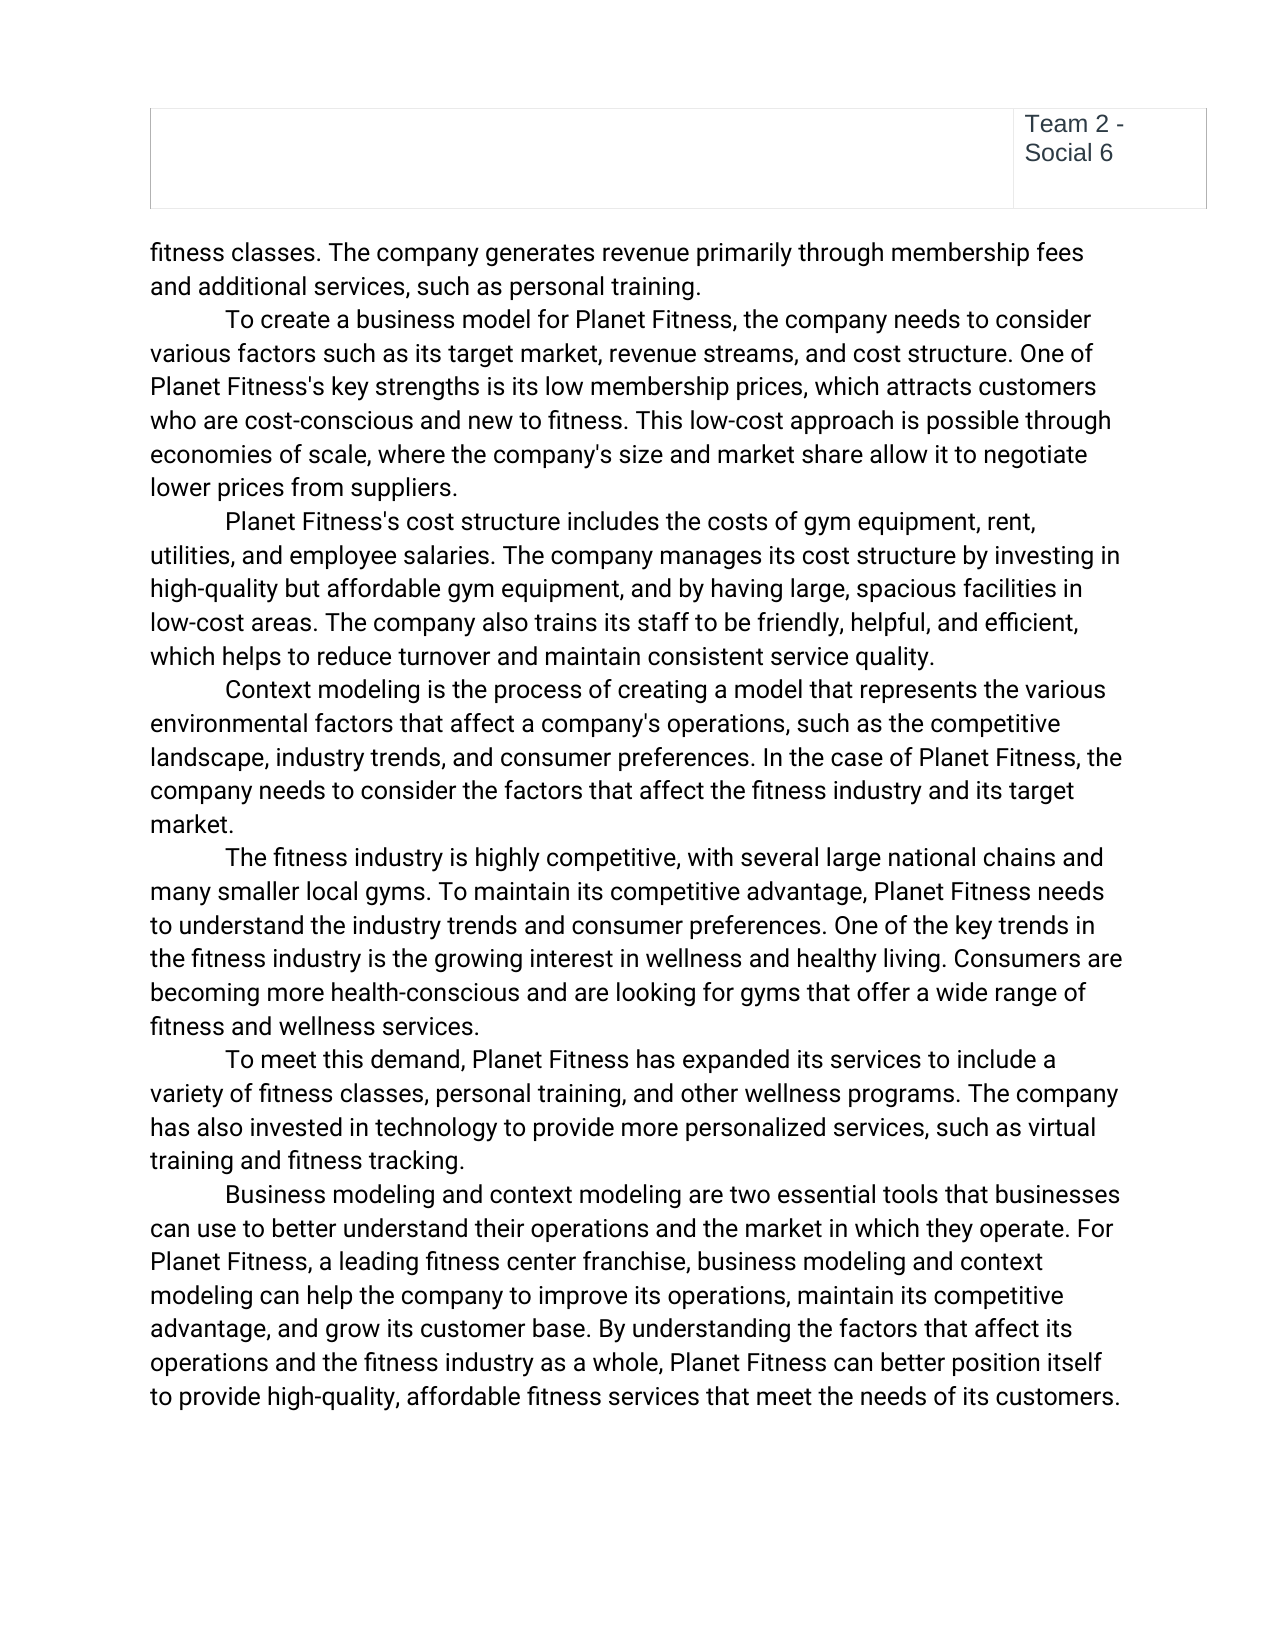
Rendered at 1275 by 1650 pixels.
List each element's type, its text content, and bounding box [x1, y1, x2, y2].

text Business modeling and context modeling are two essential tools that businesses can use to better understand their operations and the market in which they operate. For Planet Fitness, a leading fitness center franchise, business modeling and context modeling can help the company to improve its operations, maintain its competitive advantage, and grow its customer base. By understanding the factors that affect its operations and the fitness industry as a whole, Planet Fitness can better position itself to provide high-quality, affordable fitness services that meet the needs of its customers. [150, 1180, 1125, 1411]
text Context modeling is the process of creating a model that represents the various environmental factors that affect a company's operations, such as the competitive landscape, industry trends, and consumer preferences. In the case of Planet Fitness, the company needs to consider the factors that affect the fitness industry and its target market. [150, 675, 1125, 839]
text The fitness industry is highly competitive, with several large national chains and many smaller local gyms. To maintain its competitive advantage, Planet Fitness needs to understand the industry trends and consumer preferences. One of the key trends in the fitness industry is the growing interest in wellness and healthy living. Consumers are becoming more health-conscious and are looking for gyms that offer a wide range of fitness and wellness services. [150, 844, 1125, 1041]
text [150, 238, 1125, 301]
text Planet Fitness's cost structure includes the costs of gym equipment, rent, utilities, and employee salaries. The company manages its cost structure by investing in high-quality but affordable gym equipment, and by having large, spacious facilities in low-cost areas. The company also trains its staff to be friendly, helpful, and efficient, which helps to reduce turnover and maintain consistent service quality. [150, 507, 1125, 671]
text To create a business model for Planet Fitness, the company needs to consider various factors such as its target market, revenue streams, and cost structure. One of Planet Fitness's key strengths is its low membership prices, which attracts customers who are cost-conscious and new to fitness. This low-cost approach is possible through economies of scale, where the company's size and market share allow it to negotiate lower prices from suppliers. [150, 305, 1125, 503]
text To meet this demand, Planet Fitness has expanded its services to include a variety of fitness classes, personal training, and other wellness programs. The company has also invested in technology to provide more personalized services, such as virtual training and fitness tracking. [150, 1046, 1125, 1176]
